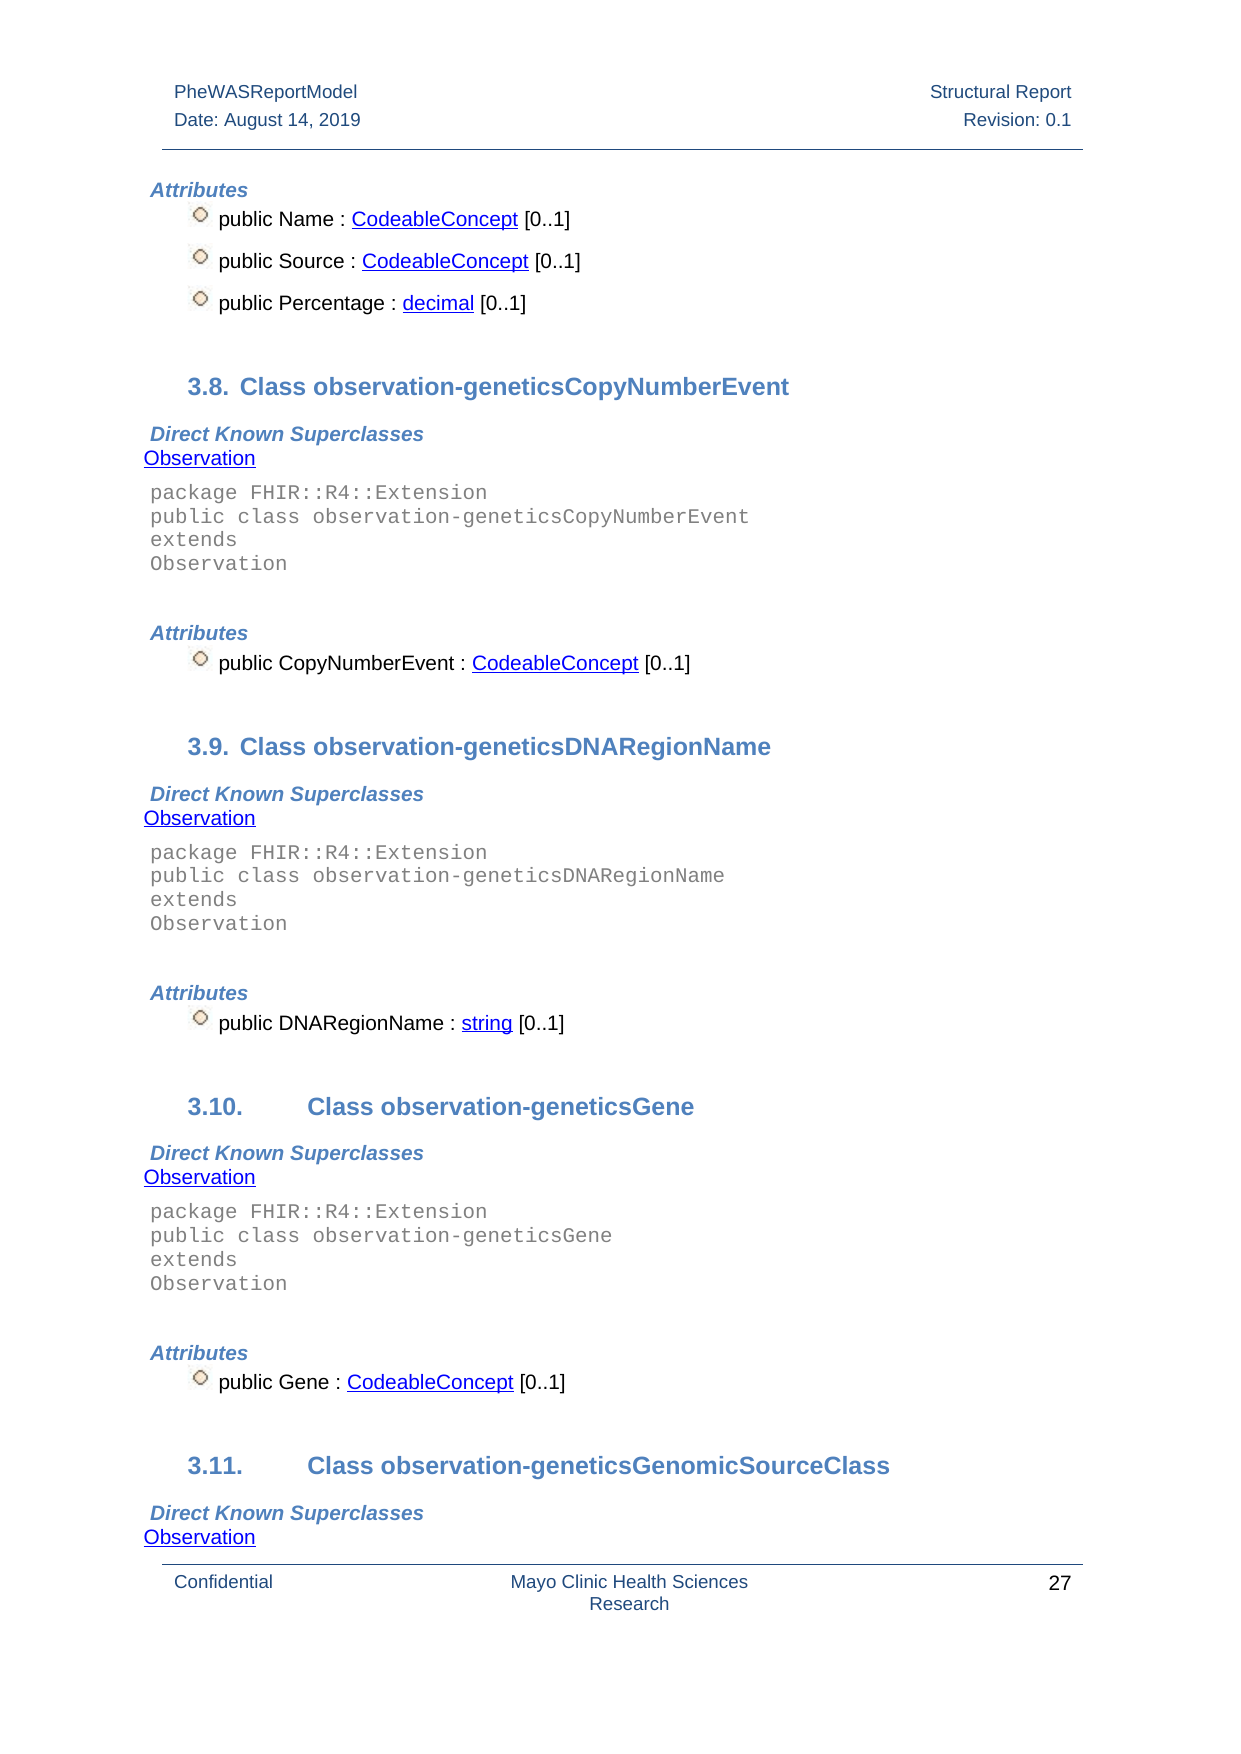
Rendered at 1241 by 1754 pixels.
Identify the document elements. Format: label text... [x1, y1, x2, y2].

subtitle Direct Known Superclasses [150, 1501, 1090, 1525]
text public class observation-geneticsGene [150, 1225, 1090, 1249]
picture [187, 1005, 213, 1030]
text public Name : CodeableConcept [0..1] [187, 202, 1090, 231]
text public Gene : CodeableConcept [0..1] [187, 1364, 1090, 1394]
subtitle Attributes [150, 1341, 1090, 1364]
picture [187, 285, 213, 311]
text public DNARegionName : string [0..1] [187, 1005, 1090, 1034]
subtitle Attributes [150, 178, 1090, 202]
text public class observation-geneticsCopyNumberEvent [150, 506, 1090, 529]
text Observation [143, 1165, 1090, 1189]
subtitle Attributes [150, 981, 1090, 1005]
subtitle Direct Known Superclasses [150, 781, 1090, 805]
text extends [150, 1249, 1090, 1272]
text Observation [150, 553, 1090, 577]
text package FHIR::R4::Extension [150, 482, 1090, 506]
text package FHIR::R4::Extension [150, 1202, 1090, 1225]
subtitle Class observation-geneticsGenomicSourceClass [187, 1451, 1090, 1480]
subtitle Direct Known Superclasses [150, 1141, 1090, 1165]
subtitle Class observation-geneticsCopyNumberEvent [187, 372, 1090, 401]
text extends [150, 889, 1090, 913]
text Observation [150, 1272, 1090, 1296]
text extends [150, 529, 1090, 553]
text public Source : CodeableConcept [0..1] [187, 244, 1090, 273]
text public Percentage : decimal [0..1] [187, 286, 1090, 315]
picture [187, 201, 213, 227]
subtitle Class observation-geneticsGene [187, 1092, 1090, 1120]
picture [187, 645, 213, 671]
subtitle Class observation-geneticsDNARegionName [187, 732, 1090, 761]
subtitle Direct Known Superclasses [150, 422, 1090, 446]
text Observation [143, 446, 1090, 470]
text public class observation-geneticsDNARegionName [150, 866, 1090, 889]
subtitle Attributes [150, 621, 1090, 645]
text Observation [150, 913, 1090, 936]
picture [187, 243, 213, 269]
text public CopyNumberEvent : CodeableConcept [0..1] [187, 645, 1090, 674]
text Observation [143, 1525, 1090, 1549]
picture [187, 1364, 213, 1390]
text package FHIR::R4::Extension [150, 842, 1090, 866]
text Observation [143, 805, 1090, 829]
